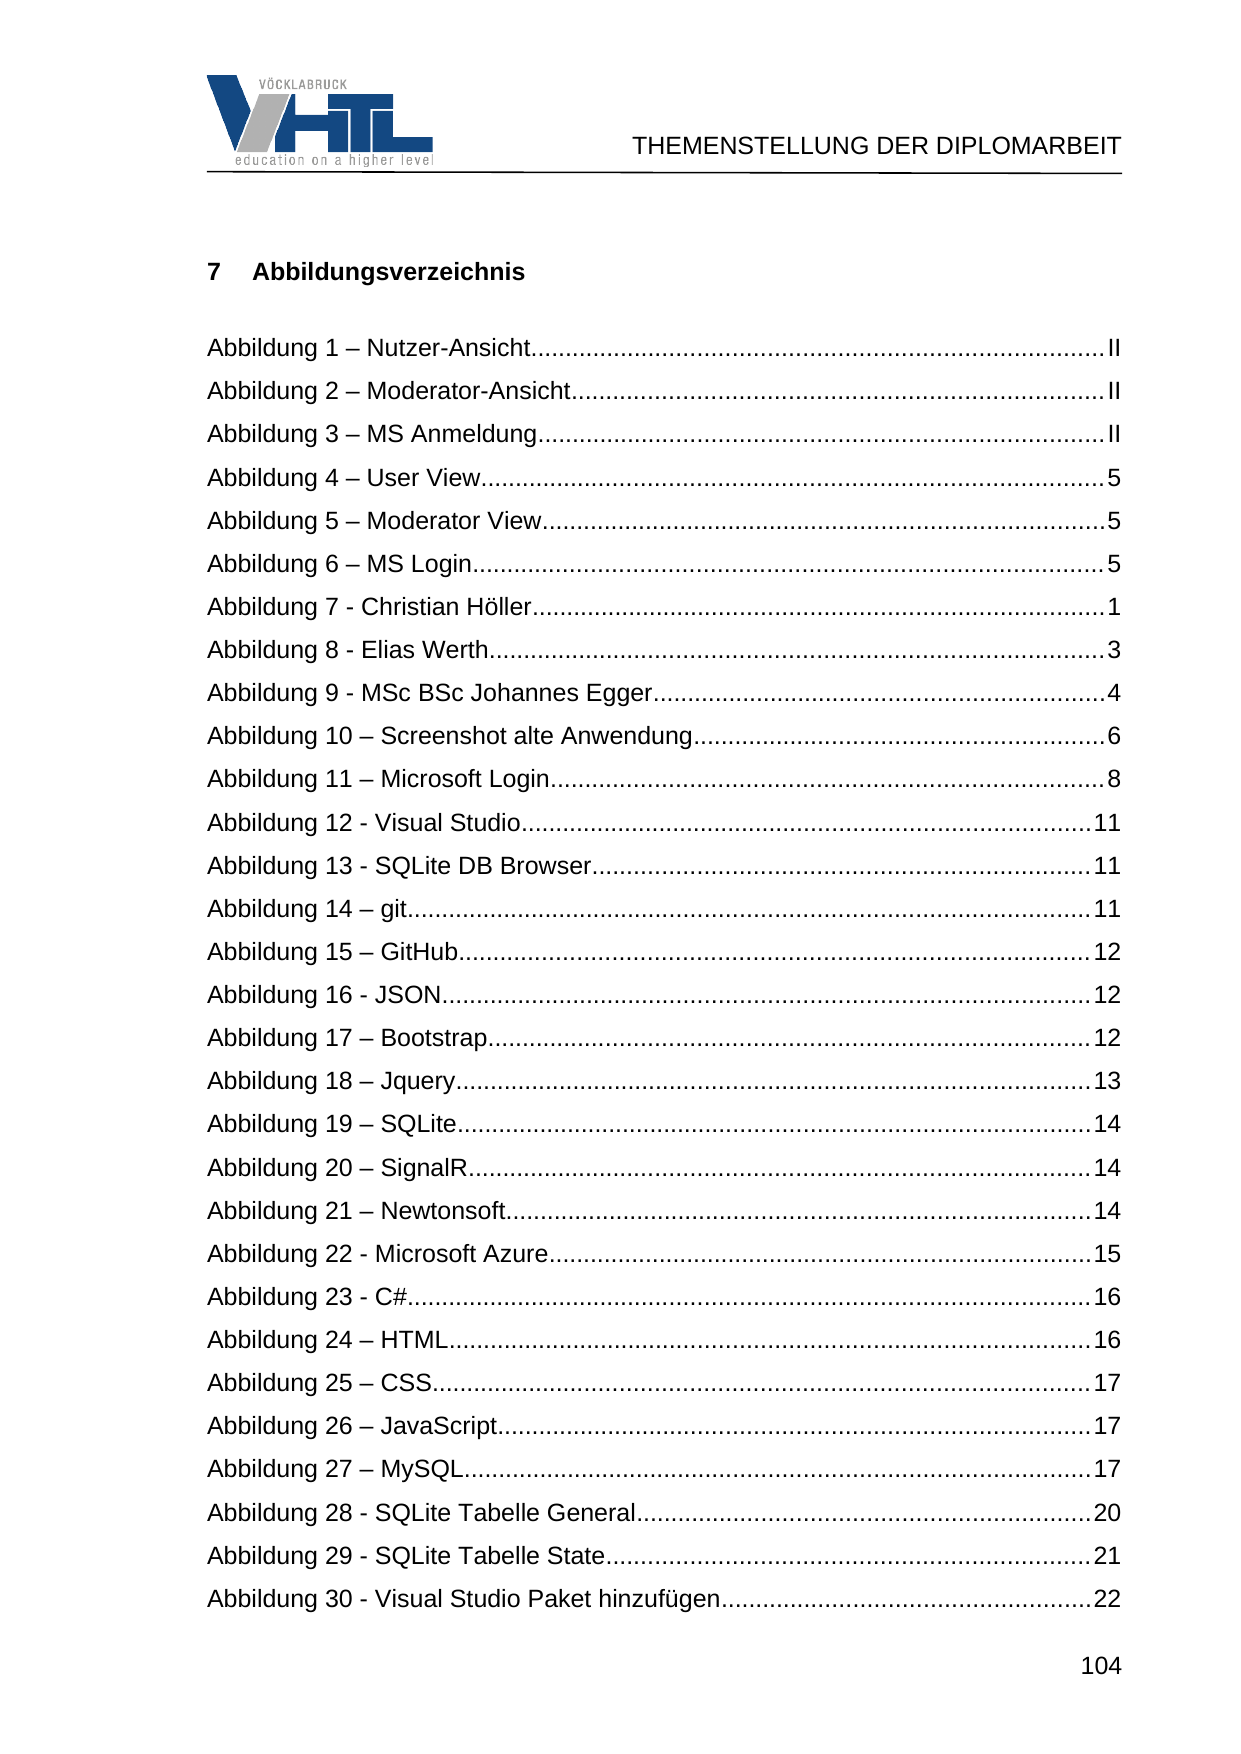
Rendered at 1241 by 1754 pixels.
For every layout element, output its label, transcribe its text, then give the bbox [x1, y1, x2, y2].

text Abbildung 16 - JSON 12 [207, 980, 1122, 1009]
text Abbildung 27 – MySQL 17 [207, 1454, 1122, 1483]
text Abbildung 12 - Visual Studio 11 [207, 808, 1122, 836]
text Abbildung 6 – MS Login 5 [207, 549, 1122, 578]
text Abbildung 25 – CSS 17 [207, 1368, 1122, 1397]
text Abbildung 15 – GitHub 12 [207, 937, 1122, 966]
text Abbildung 8 - Elias Werth 3 [207, 635, 1122, 664]
text Abbildung 23 - C# 16 [207, 1282, 1122, 1311]
text Abbildung 28 - SQLite Tabelle General 20 [207, 1498, 1122, 1526]
text Abbildung 20 – SignalR 14 [207, 1153, 1122, 1181]
text Abbildung 2 – Moderator-Ansicht II [207, 376, 1122, 405]
text Abbildung 30 - Visual Studio Paket hinzufügen 22 [207, 1584, 1122, 1613]
text Abbildung 10 – Screenshot alte Anwendung 6 [207, 721, 1122, 750]
text Abbildung 4 – User View 5 [207, 463, 1122, 491]
text Abbildung 18 – Jquery 13 [207, 1066, 1122, 1095]
subtitle Abbildungsverzeichnis [207, 257, 1122, 286]
text Abbildung 5 – Moderator View 5 [207, 506, 1122, 534]
text Abbildung 11 – Microsoft Login 8 [207, 764, 1122, 793]
text Abbildung 21 – Newtonsoft 14 [207, 1196, 1122, 1224]
text Abbildung 7 - Christian Höller 1 [207, 592, 1122, 621]
text Abbildung 17 – Bootstrap 12 [207, 1023, 1122, 1052]
text Abbildung 13 - SQLite DB Browser 11 [207, 851, 1122, 879]
text Abbildung 1 – Nutzer-Ansicht II [207, 333, 1122, 362]
text Abbildung 29 - SQLite Tabelle State 21 [207, 1541, 1122, 1569]
picture [206, 75, 433, 167]
text Abbildung 19 – SQLite 14 [207, 1109, 1122, 1138]
text Abbildung 22 - Microsoft Azure 15 [207, 1239, 1122, 1268]
text Abbildung 24 – HTML 16 [207, 1325, 1122, 1354]
text Abbildung 3 – MS Anmeldung II [207, 419, 1122, 448]
text Abbildung 26 – JavaScript 17 [207, 1411, 1122, 1440]
text Abbildung 14 – git 11 [207, 894, 1122, 923]
text Abbildung 9 - MSc BSc Johannes Egger 4 [207, 678, 1122, 707]
